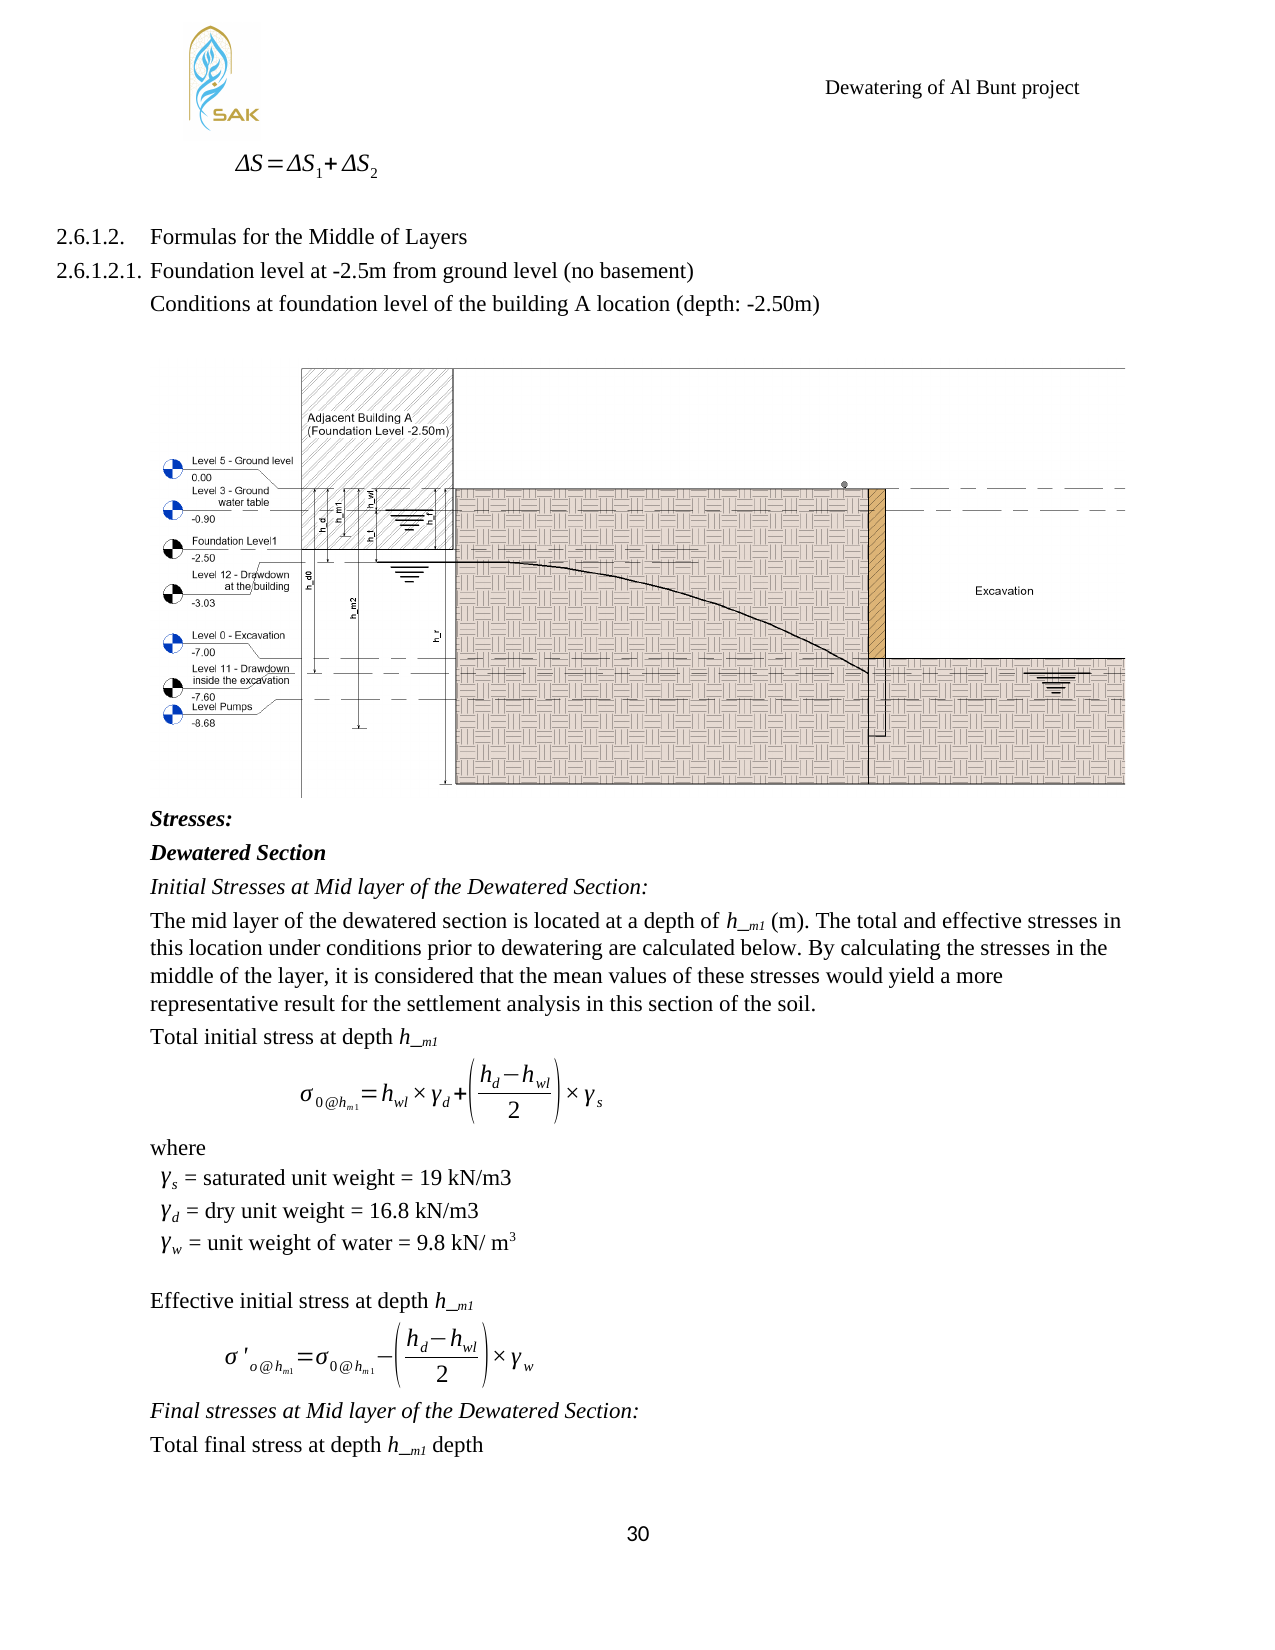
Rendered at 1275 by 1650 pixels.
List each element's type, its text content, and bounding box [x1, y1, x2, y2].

text Initial Stresses at Mid layer of the Dewatered Section: [150, 873, 1125, 899]
list Total final stress at depth h_m1 depth [150, 1431, 1125, 1458]
list Total initial stress at depth h_m1 [150, 1023, 1125, 1050]
list = saturated unit weight = 19 kN/m3 [150, 1162, 1125, 1193]
text The mid layer of the dewatered section is located at a depth of h_m1 (m). The total and effective stresses in this location under conditions prior to dewatering are calculated below. By calculating the stresses in the middle of the layer, it is considered that the mean values of these stresses would yield a more representative result for the settlement analysis in this section of the soil. [150, 907, 1125, 1016]
text Final stresses at Mid layer of the Dewatered Section: [150, 1398, 1125, 1424]
subtitle Foundation level at -2.5m from ground level (no basement) [56, 257, 1125, 283]
list = unit weight of water = 9.8 kN/ m3 [150, 1227, 1125, 1258]
subtitle Conditions at foundation level of the building A location (depth: -2.50m) [150, 291, 1125, 317]
picture [150, 358, 1125, 798]
list = dry unit weight = 16.8 kN/m3 [150, 1194, 1125, 1226]
list Effective initial stress at depth h_m1 [150, 1287, 1125, 1313]
text Stresses: [150, 805, 1125, 832]
subtitle Formulas for the Middle of Layers [56, 223, 1125, 249]
text Dewatered Section [150, 839, 1125, 865]
list where [150, 1134, 1125, 1160]
